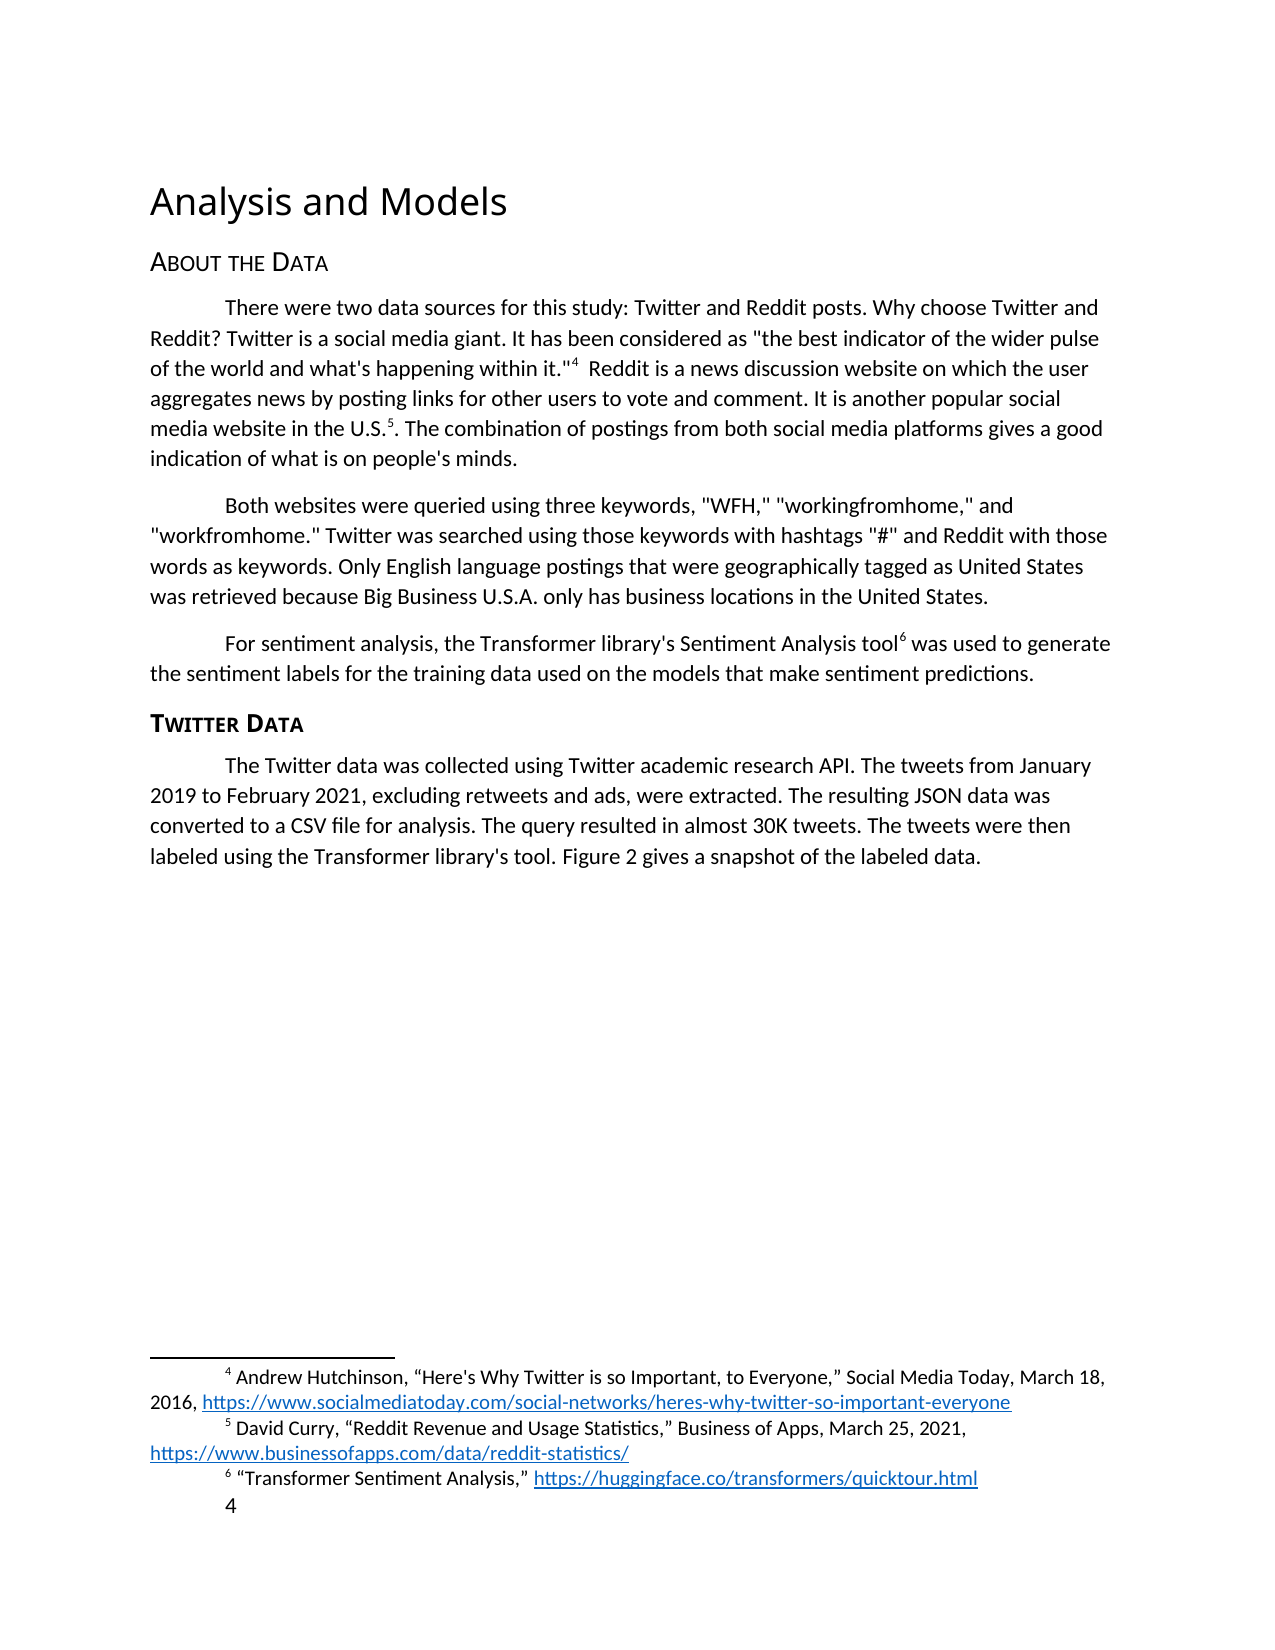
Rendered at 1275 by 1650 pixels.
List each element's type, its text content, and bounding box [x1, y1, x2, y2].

subtitle About the Data [150, 243, 1125, 278]
subtitle Analysis and Models [150, 175, 1125, 226]
text The Twitter data was collected using Twitter academic research API. The tweets from January 2019 to February 2021, excluding retweets and ads, were extracted. The resulting JSON data was converted to a CSV file for analysis. The query resulted in almost 30K tweets. The tweets were then labeled using the Transformer library's tool. Figure 2 gives a snapshot of the labeled data. [150, 751, 1125, 870]
subtitle Twitter Data [150, 706, 1125, 740]
text Both websites were queried using three keywords, "WFH," "workingfromhome," and "workfromhome." Twitter was searched using those keywords with hashtags "#" and Reddit with those words as keywords. Only English language postings that were geographically tagged as United States was retrieved because Big Business U.S.A. only has business locations in the United States. [150, 491, 1125, 610]
text There were two data sources for this study: Twitter and Reddit posts. Why choose Twitter and Reddit? Twitter is a social media giant. It has been considered as "the best indicator of the wider pulse of the world and what's happening within it." Reddit is a news discussion website on which the user aggregates news by posting links for other users to vote and comment. It is another popular social media website in the U.S.. The combination of postings from both social media platforms gives a good indication of what is on people's minds. [150, 293, 1125, 473]
text For sentiment analysis, the Transformer library's Sentiment Analysis tool was used to generate the sentiment labels for the training data used on the models that make sentiment predictions. [150, 629, 1125, 687]
